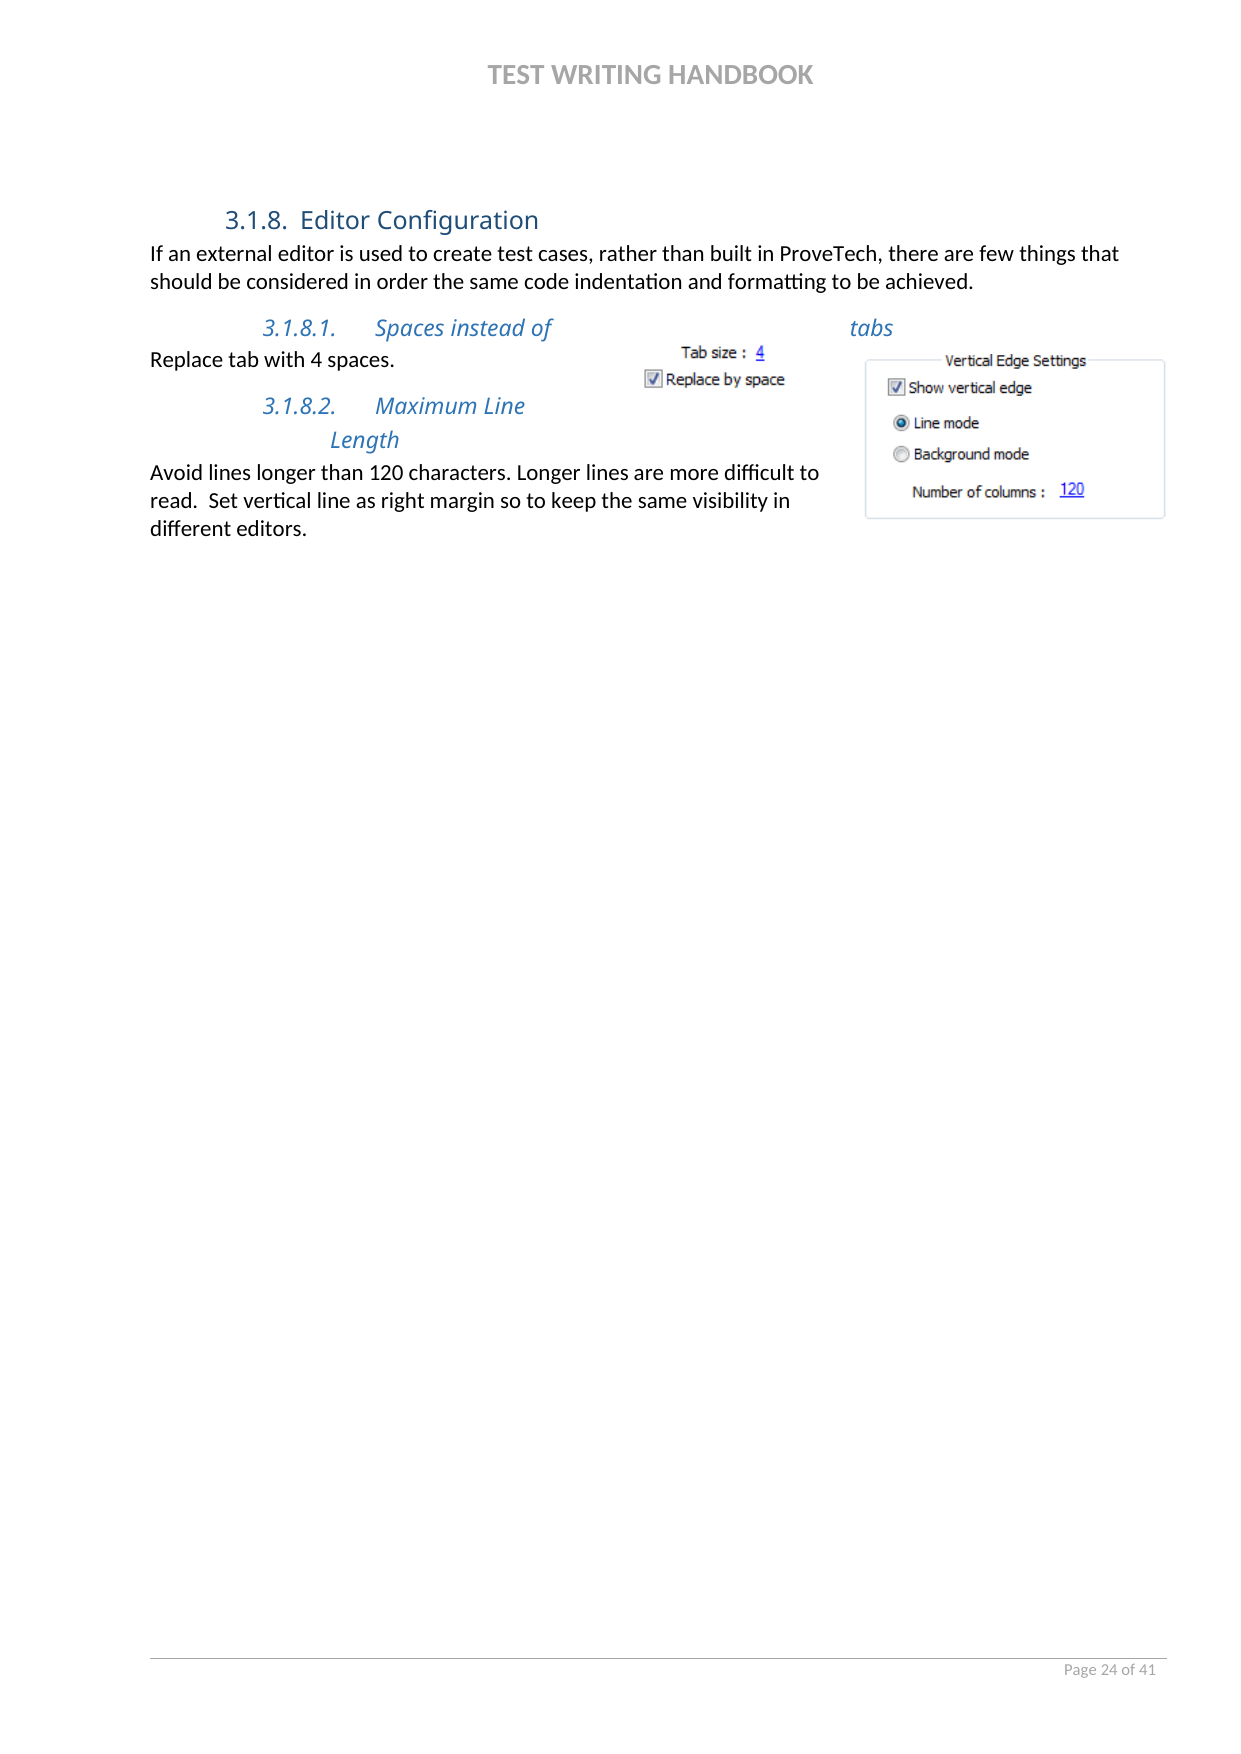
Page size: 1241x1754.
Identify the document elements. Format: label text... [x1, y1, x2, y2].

picture [861, 354, 1179, 522]
picture [616, 321, 831, 415]
subtitle Spaces instead of tabs [262, 312, 1162, 343]
text Avoid lines longer than 120 characters. Longer lines are more difficult to read. Set vertical line as right margin so to keep the same visibility in different editors. [150, 458, 1162, 542]
subtitle Maximum Line Length [262, 390, 861, 455]
text Replace tab with 4 spaces. [831, 346, 1162, 373]
subtitle Editor Configuration [225, 202, 1162, 236]
text If an external editor is used to create test cases, rather than built in ProveTech, there are few things that should be considered in order the same code indentation and formatting to be achieved. [150, 239, 1162, 295]
text Replace tab with 4 spaces. [150, 346, 616, 373]
